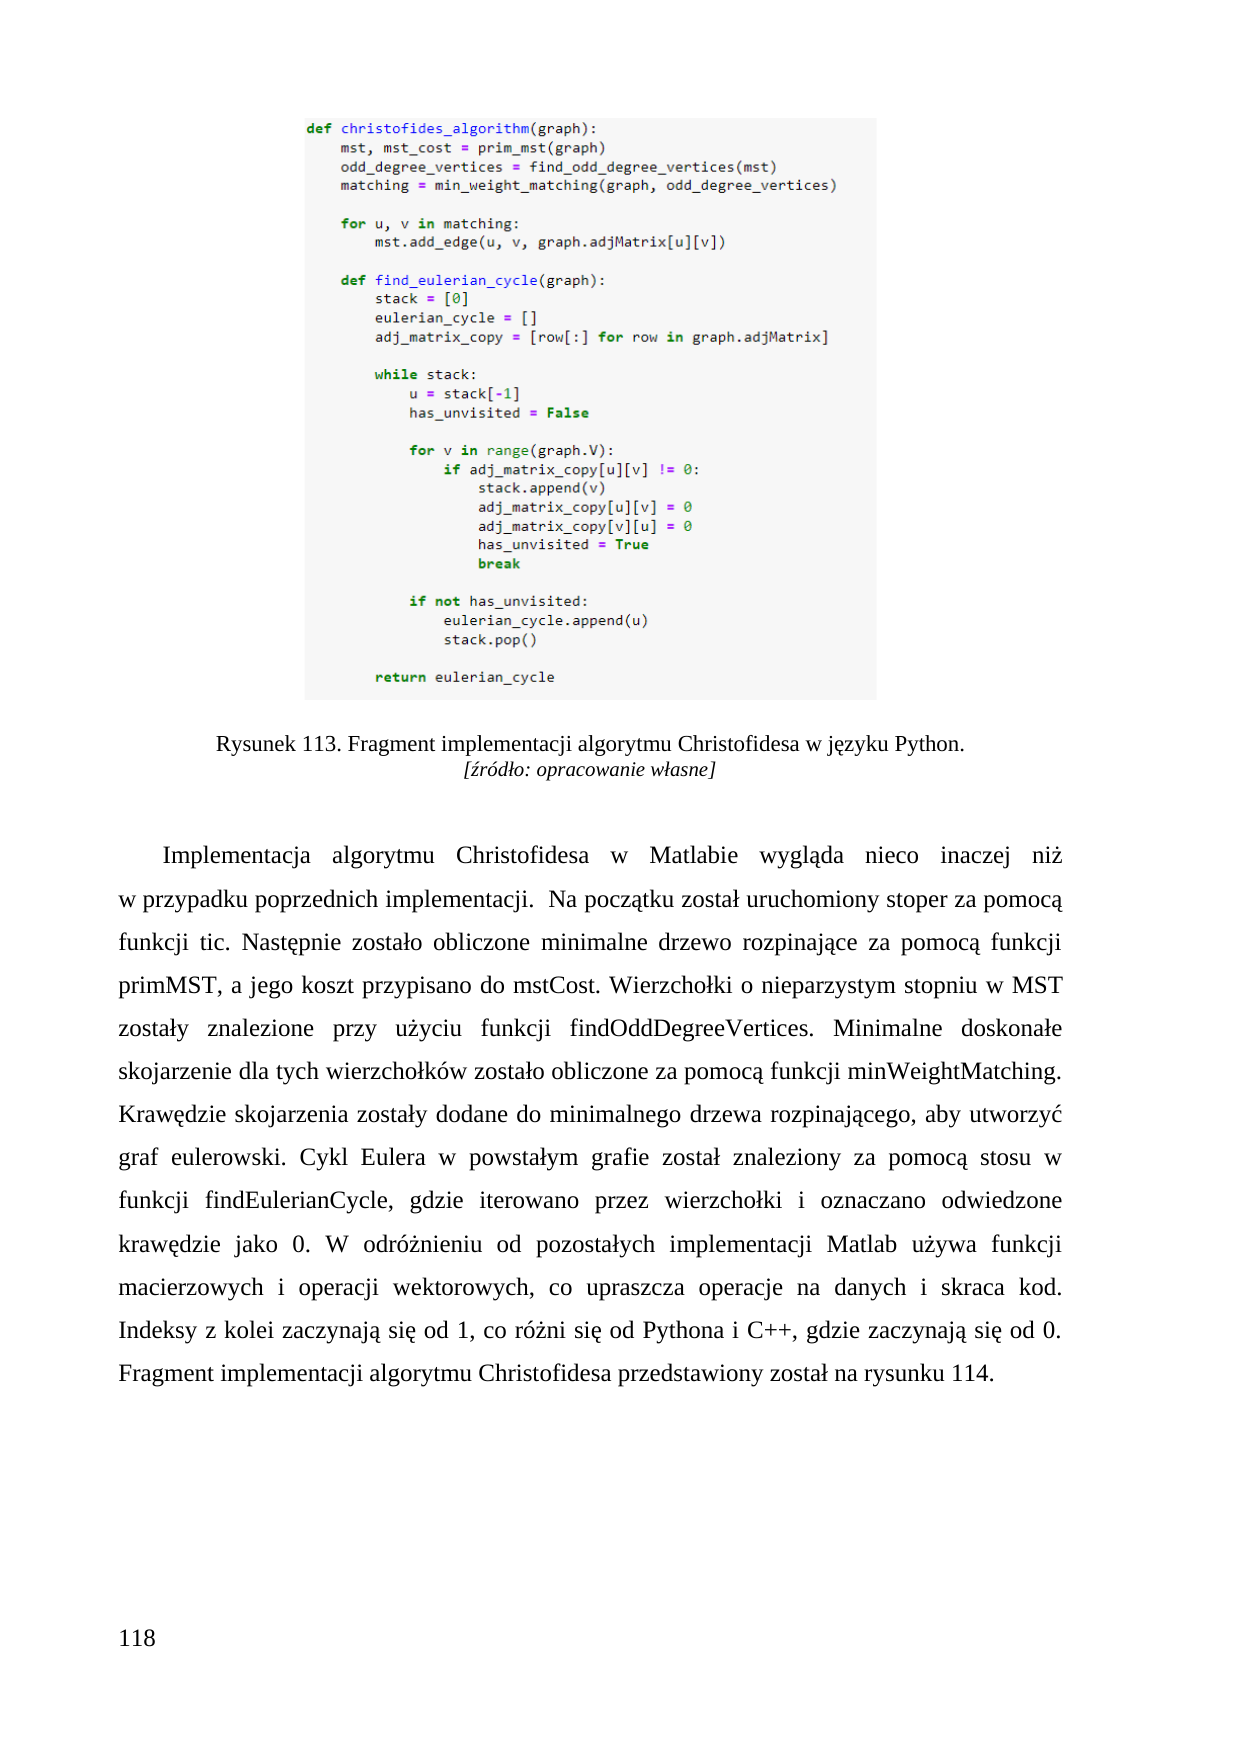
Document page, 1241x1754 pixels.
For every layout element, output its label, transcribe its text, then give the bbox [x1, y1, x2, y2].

text [źródło: opracowanie własne] [118, 757, 1063, 781]
text Implementacja algorytmu Christofidesa w Matlabie wygląda nieco inaczej niż w przypadku poprzednich implementacji. Na początku został uruchomiony stoper za pomocą funkcji tic. Następnie zostało obliczone minimalne drzewo rozpinające za pomocą funkcji primMST, a jego koszt przypisano do mstCost. Wierzchołki o nieparzystym stopniu w MST zostały znalezione przy użyciu funkcji findOddDegreeVertices. Minimalne doskonałe skojarzenie dla tych wierzchołków zostało obliczone za pomocą funkcji minWeightMatching. Krawędzie skojarzenia zostały dodane do minimalnego drzewa rozpinającego, aby utworzyć graf eulerowski. Cykl Eulera w powstałym grafie został znaleziony za pomocą stosu w funkcji findEulerianCycle, gdzie iterowano przez wierzchołki i oznaczano odwiedzone krawędzie jako 0. W odróżnieniu od pozostałych implementacji Matlab używa funkcji macierzowych i operacji wektorowych, co upraszcza operacje na danych i skraca kod. Indeksy z kolei zaczynają się od 1, co różni się od Pythona i C++, gdzie zaczynają się od 0. Fragment implementacji algorytmu Christofidesa przedstawiony został na rysunku 114. [118, 841, 1063, 1387]
text Rysunek 113. Fragment implementacji algorytmu Christofidesa w języku Python. [118, 730, 1063, 757]
picture [304, 118, 877, 700]
